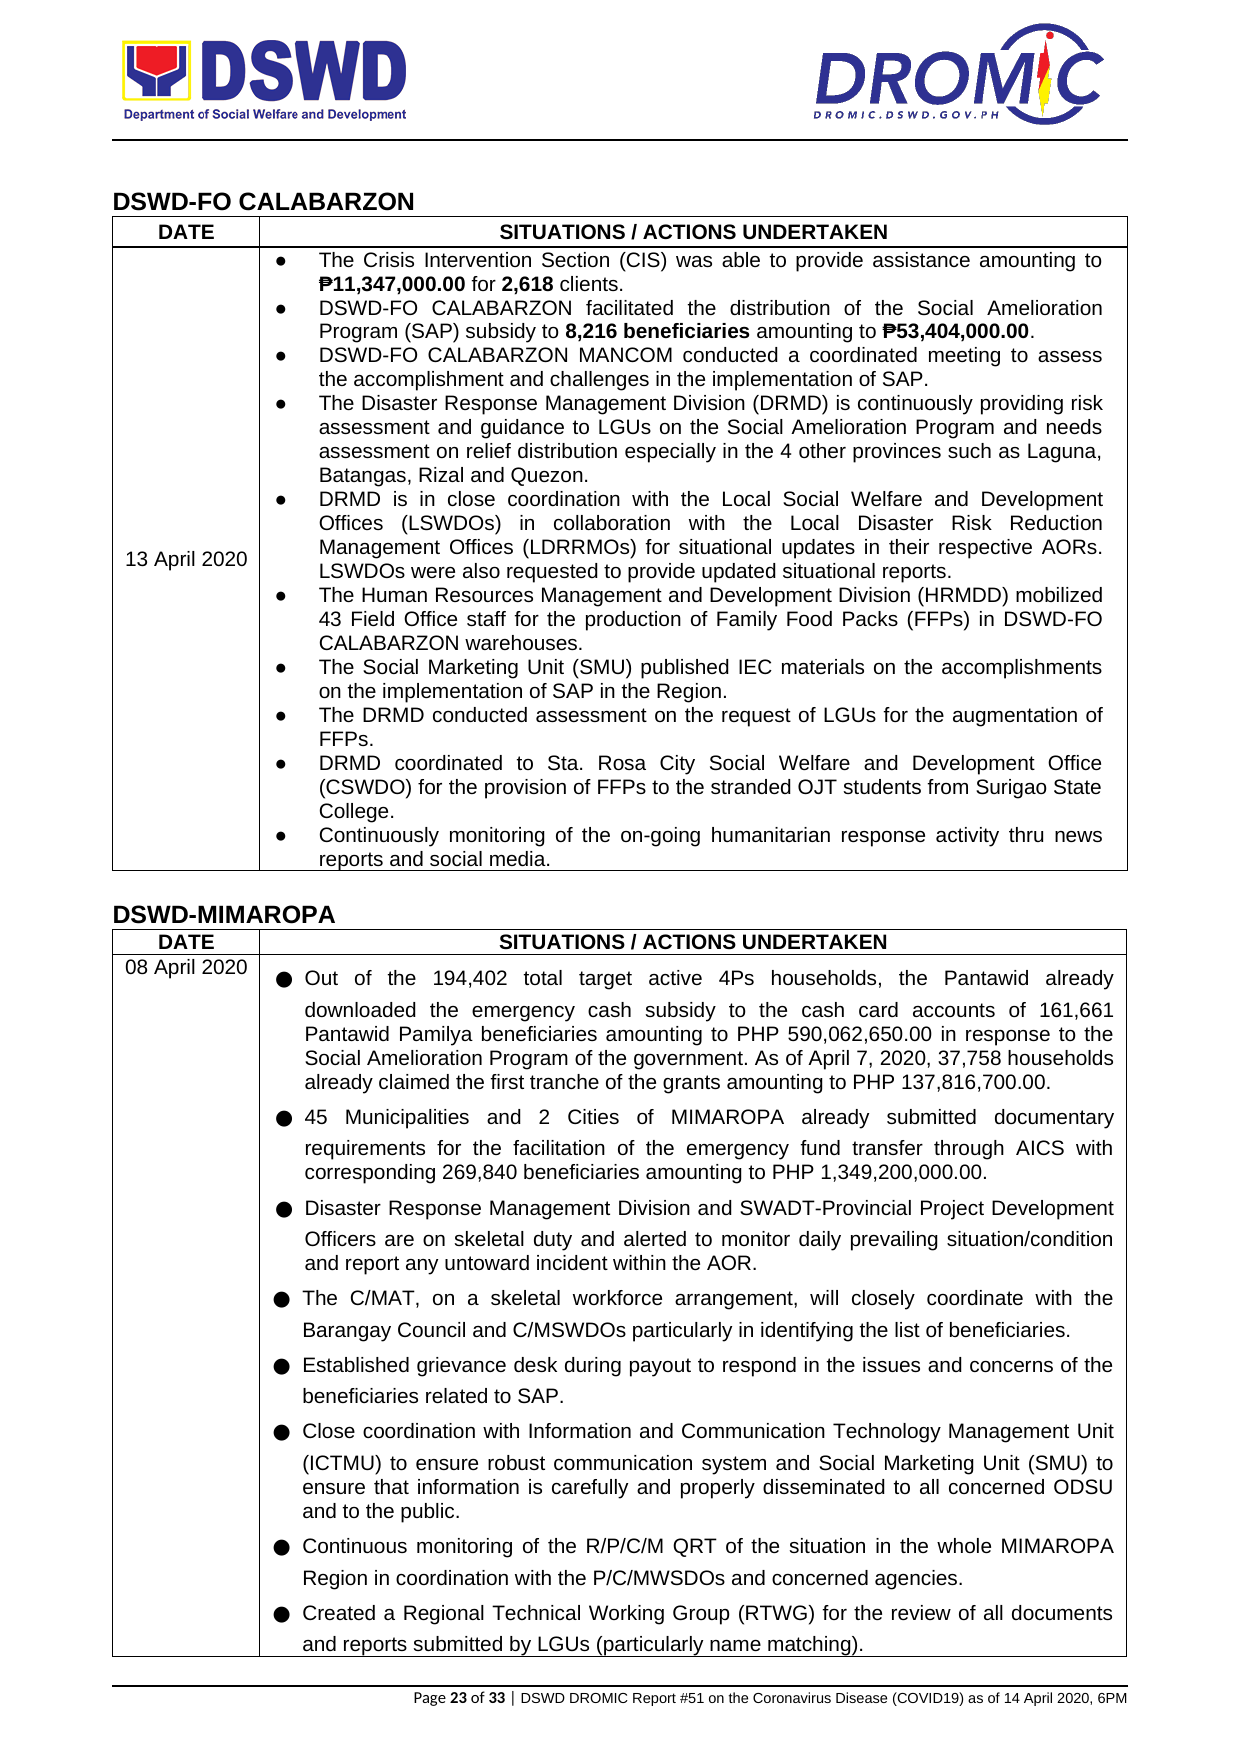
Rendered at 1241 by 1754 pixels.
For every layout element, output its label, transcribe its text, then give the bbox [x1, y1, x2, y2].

text DSWD-MIMAROPA [112, 900, 1128, 929]
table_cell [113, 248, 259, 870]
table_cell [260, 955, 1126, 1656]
picture [112, 37, 417, 125]
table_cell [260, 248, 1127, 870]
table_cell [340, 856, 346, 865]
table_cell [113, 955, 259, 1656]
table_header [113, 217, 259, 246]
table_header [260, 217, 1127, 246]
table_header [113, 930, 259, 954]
text DSWD-FO CALABARZON [112, 187, 1128, 216]
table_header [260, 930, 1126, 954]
picture [781, 23, 1133, 125]
